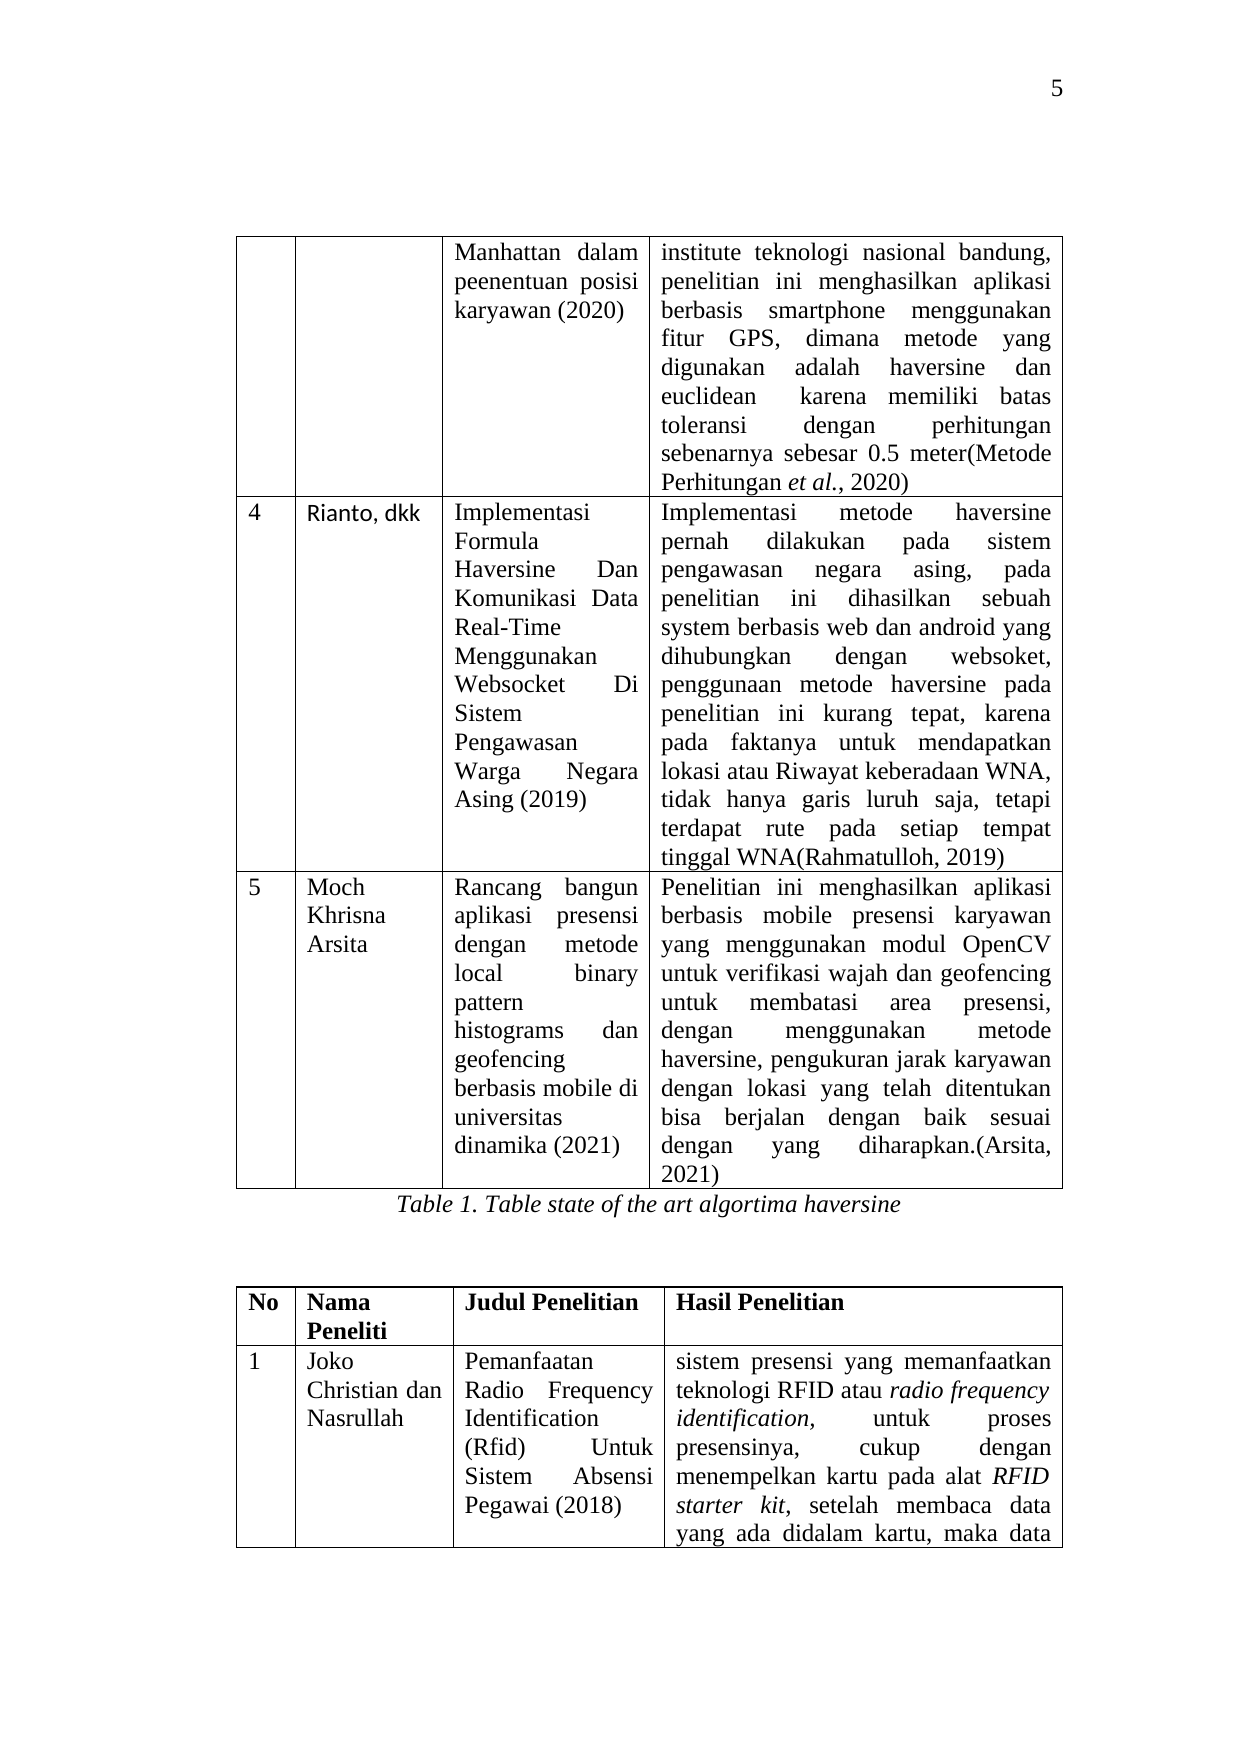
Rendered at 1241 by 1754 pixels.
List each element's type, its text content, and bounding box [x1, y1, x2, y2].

table_cell Penelitian ini menghasilkan aplikasi berbasis mobile presensi karyawan yang menggunakan modul OpenCV untuk verifikasi wajah dan geofencing untuk membatasi area presensi, dengan menggunakan metode haversine, pengukuran jarak karyawan dengan lokasi yang telah ditentukan bisa berjalan dengan baik sesuai dengan yang diharapkan.(Arsita, 2021) [650, 872, 1062, 1188]
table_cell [650, 237, 1062, 496]
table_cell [665, 1346, 1062, 1547]
table_cell 5 [237, 872, 295, 1188]
table_cell Implementasi Formula Haversine Dan Komunikasi Data Real-Time Menggunakan Websocket Di Sistem Pengawasan Warga Negara Asing (2019) [443, 497, 649, 871]
text Table 1. Table state of the art algortima haversine [236, 1189, 1063, 1218]
table_header Nama Peneliti [296, 1288, 453, 1345]
table_header No [237, 1288, 295, 1345]
table_cell Rianto, dkk [296, 497, 442, 871]
table_cell 3 [237, 237, 295, 496]
table_cell Moch Khrisna Arsita [296, 872, 442, 1188]
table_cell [296, 1346, 453, 1547]
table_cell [454, 1346, 664, 1547]
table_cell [443, 237, 649, 496]
table_cell Implementasi metode haversine pernah dilakukan pada sistem pengawasan negara asing, pada penelitian ini dihasilkan sebuah system berbasis web dan android yang dihubungkan dengan websoket, penggunaan metode haversine pada penelitian ini kurang tepat, karena pada faktanya untuk mendapatkan lokasi atau Riwayat keberadaan WNA, tidak hanya garis luruh saja, tetapi terdapat rute pada setiap tempat tinggal WNA(Rahmatulloh, 2019) [650, 497, 1062, 871]
table_cell [296, 237, 442, 496]
table_header Hasil Penelitian [665, 1288, 1062, 1345]
table_cell 1 [237, 1346, 295, 1547]
table_cell 4 [237, 497, 295, 871]
table_header Judul Penelitian [454, 1288, 664, 1345]
table_cell Rancang bangun aplikasi presensi dengan metode local binary pattern histograms dan geofencing berbasis mobile di universitas dinamika (2021) [443, 872, 649, 1188]
